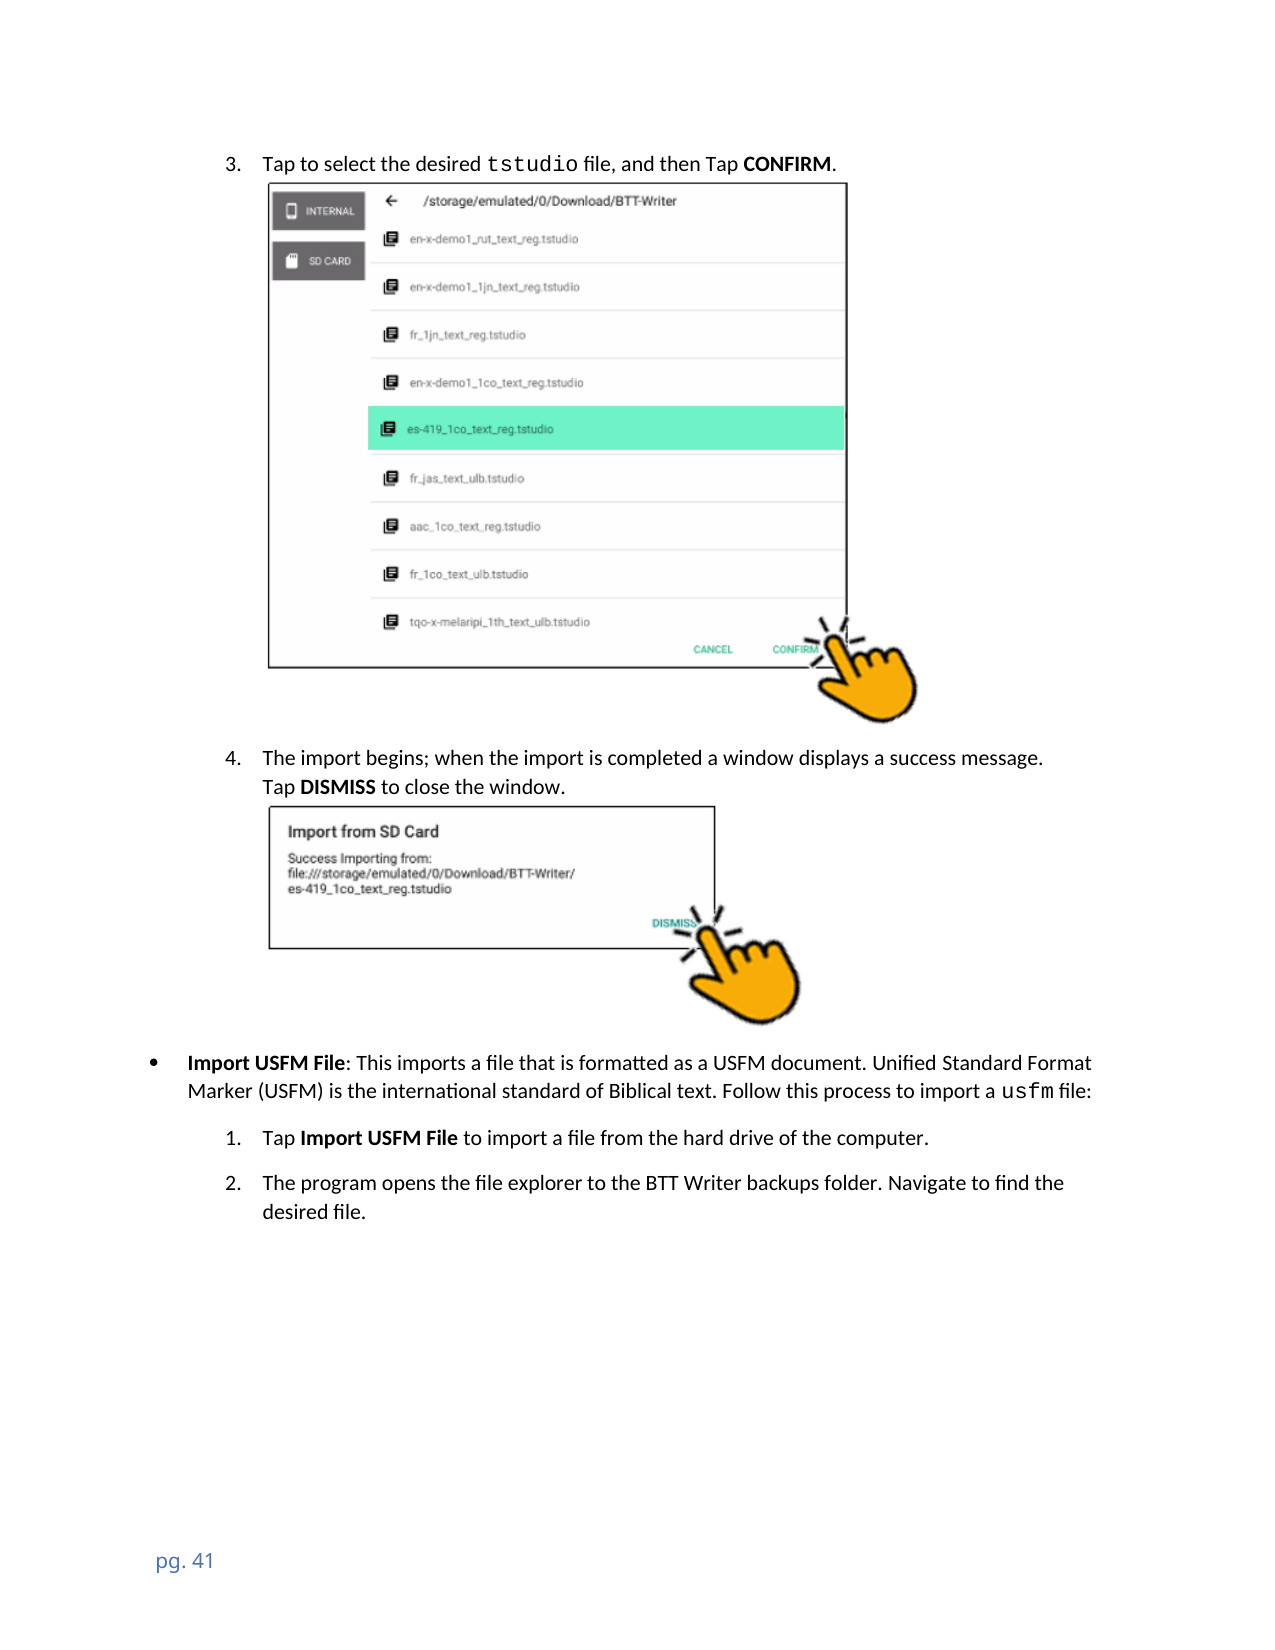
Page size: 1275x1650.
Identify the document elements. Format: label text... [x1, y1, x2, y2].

list Import USFM File: This imports a file that is formatted as a USFM document. Unified Standard Format Marker (USFM) is the international standard of Biblical text. Follow this process to import a usfm file: [150, 1049, 1125, 1105]
picture [262, 180, 921, 726]
picture [262, 802, 807, 1030]
list The program opens the file explorer to the BTT Writer backups folder. Navigate to find the desired file. [225, 1169, 1125, 1225]
list Tap Import USFM File to import a file from the hard drive of the computer. [225, 1124, 1125, 1151]
